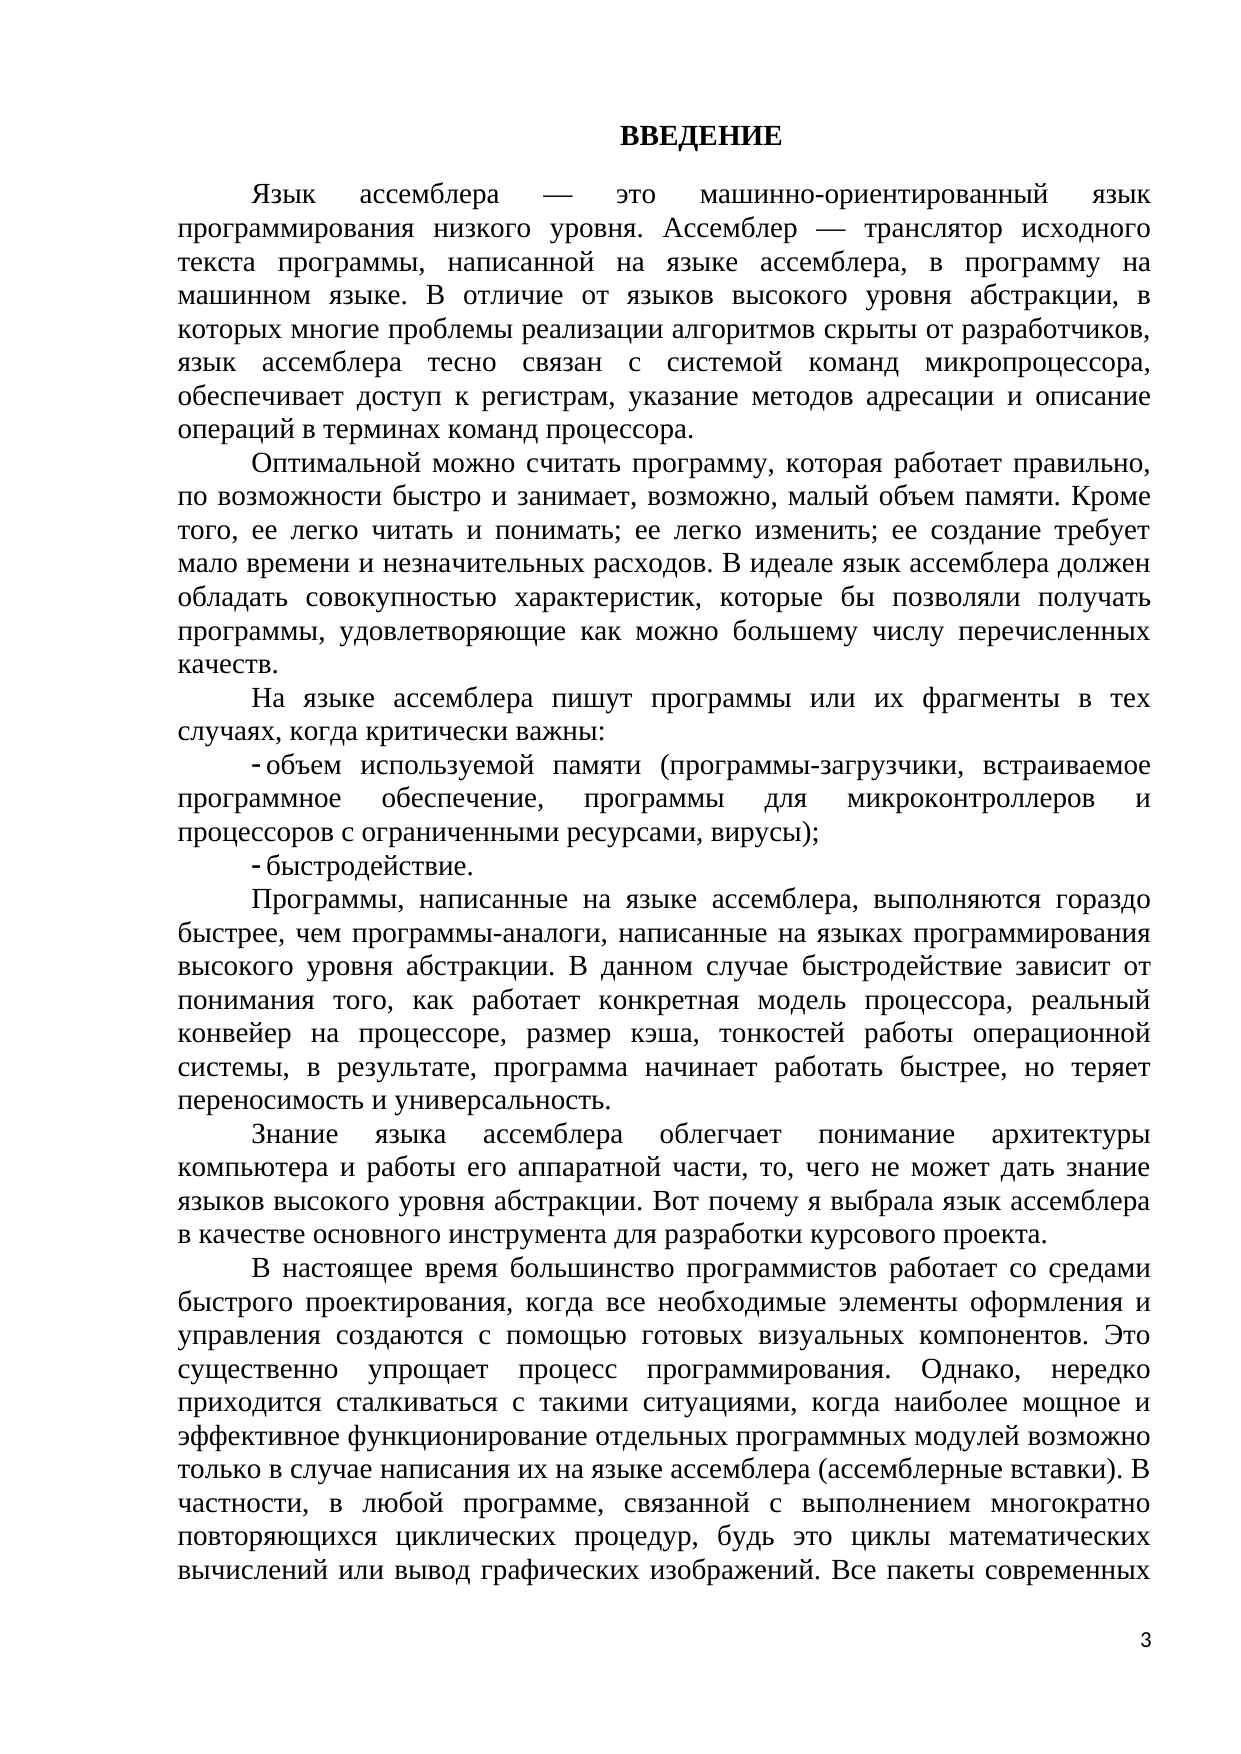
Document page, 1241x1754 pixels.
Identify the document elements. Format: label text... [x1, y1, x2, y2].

text Программы, написанные на языке ассемблера, выполняются гораздо быстрее, чем программы-аналоги, написанные на языках программирования высокого уровня абстракции. В данном случае быстродействие зависит от понимания того, как работает конкретная модель процессора, реальный конвейер на процессоре, размер кэша, тонкостей работы операционной системы, в результате, программа начинает работать быстрее, но теряет переносимость и универсальность. [177, 881, 1152, 1116]
text Язык ассемблера — это машинно-ориентированный язык программирования низкого уровня. Ассемблер — транслятор исходного текста программы, написанной на языке ассемблера, в программу на машинном языке. В отличие от языков высокого уровня абстракции, в которых многие проблемы реализации алгоритмов скрыты от разработчиков, язык ассемблера тесно связан с системой команд микропроцессора, обеспечивает доступ к регистрам, указание методов адресации и описание операций в терминах команд процессора. [177, 177, 1152, 445]
text Знание языка ассемблера облегчает понимание архитектуры компьютера и работы его аппаратной части, то, чего не может дать знание языков высокого уровня абстракции. Вот почему я выбрала язык ассемблера в качестве основного инструмента для разработки курсового проекта. [177, 1116, 1152, 1250]
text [177, 1250, 1152, 1586]
list быстродействие. [177, 848, 1152, 881]
list объем используемой памяти (программы-загрузчики, встраиваемое программное обеспечение, программы для микроконтроллеров и процессоров с ограниченными ресурсами, вирусы); [177, 747, 1152, 848]
text Оптимальной можно считать программу, которая работает правильно, по возможности быстро и занимает, возможно, малый объем памяти. Кроме того, ее легко читать и понимать; ее легко изменить; ее создание требует мало времени и незначительных расходов. В идеале язык ассемблера должен обладать совокупностью характеристик, которые бы позволяли получать программы, удовлетворяющие как можно большему числу перечисленных качеств. [177, 445, 1152, 680]
text ВВЕДЕНИЕ [177, 118, 1152, 152]
text На языке ассемблера пишут программы или их фрагменты в тех случаях, когда критически важны: [177, 680, 1152, 747]
